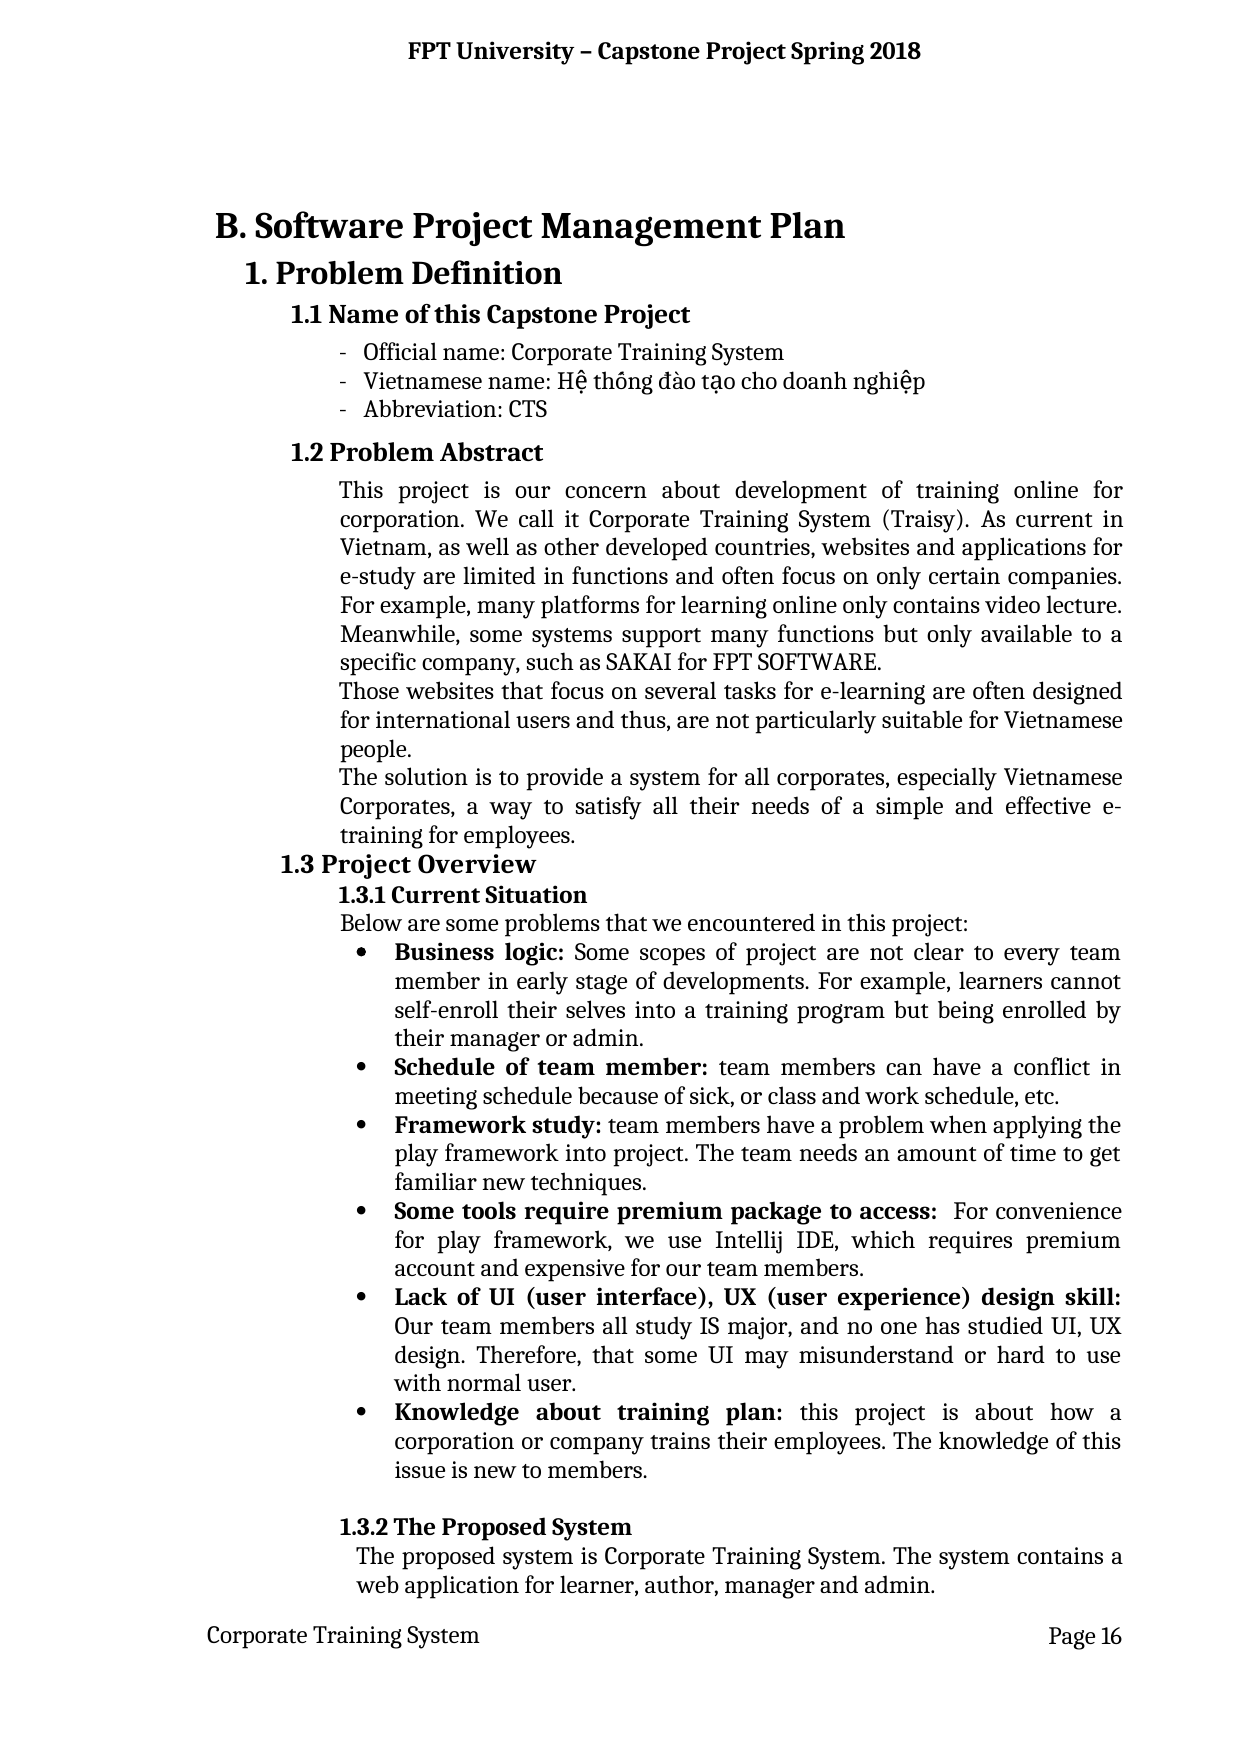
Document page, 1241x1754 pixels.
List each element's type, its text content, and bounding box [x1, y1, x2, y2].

subtitle 1.1 Name of this Capstone Project [291, 299, 1122, 330]
text - Abbreviation: CTS [339, 395, 1124, 424]
list Framework study: team members have a problem when applying the play framework into project. The team needs an amount of time to get familiar new techniques. [357, 1111, 1122, 1197]
list Some tools require premium package to access: For convenience for play framework, we use Intellij IDE, which requires premium account and expensive for our team members. [357, 1197, 1122, 1283]
list Business logic: Some scopes of project are not clear to every team member in early stage of developments. For example, learners cannot self-enroll their selves into a training program but being enrolled by their manager or admin. [357, 938, 1122, 1053]
list Schedule of team member: team members can have a conflict in meeting schedule because of sick, or class and work schedule, etc. [357, 1053, 1122, 1111]
subtitle 1.2 Problem Abstract [291, 437, 1122, 468]
text The proposed system is Corporate Training System. The system contains a web application for learner, author, manager and admin. [356, 1542, 1124, 1599]
text - Official name: Corporate Training System [339, 338, 1124, 367]
subtitle 1. Problem Definition [245, 255, 1124, 293]
text Those websites that focus on several tasks for e-learning are often designed for international users and thus, are not particularly suitable for Vietnamese people. [339, 677, 1124, 763]
text - Vietnamese name: Hệ thống đào tạo cho doanh nghiệp [339, 367, 1124, 395]
text This project is our concern about development of training online for corporation. We call it Corporate Training System (Traisy). As current in Vietnam, as well as other developed countries, websites and applications for e-study are limited in functions and often focus on only certain companies. For example, many platforms for learning online only contains video lecture. Meanwhile, some systems support many functions but only available to a specific company, such as SAKAI for FPT SOFTWARE. [339, 476, 1124, 677]
text Below are some problems that we encountered in this project: [340, 909, 1124, 938]
text The solution is to provide a system for all corporates, especially Vietnamese Corporates, a way to satisfy all their needs of a simple and effective e-training for employees. [339, 763, 1124, 849]
text 1.3.2 The Proposed System [340, 1513, 1124, 1542]
text 1.3 Project Overview [281, 849, 1124, 881]
text 1.3.1 Current Situation [339, 881, 1124, 909]
list Knowledge about training plan: this project is about how a corporation or company trains their employees. The knowledge of this issue is new to members. [357, 1398, 1122, 1484]
list Lack of UI (user interface), UX (user experience) design skill: Our team members all study IS major, and no one has studied UI, UX design. Therefore, that some UI may misunderstand or hard to use with normal user. [357, 1283, 1122, 1398]
subtitle B. Software Project Management Plan [214, 205, 1124, 248]
